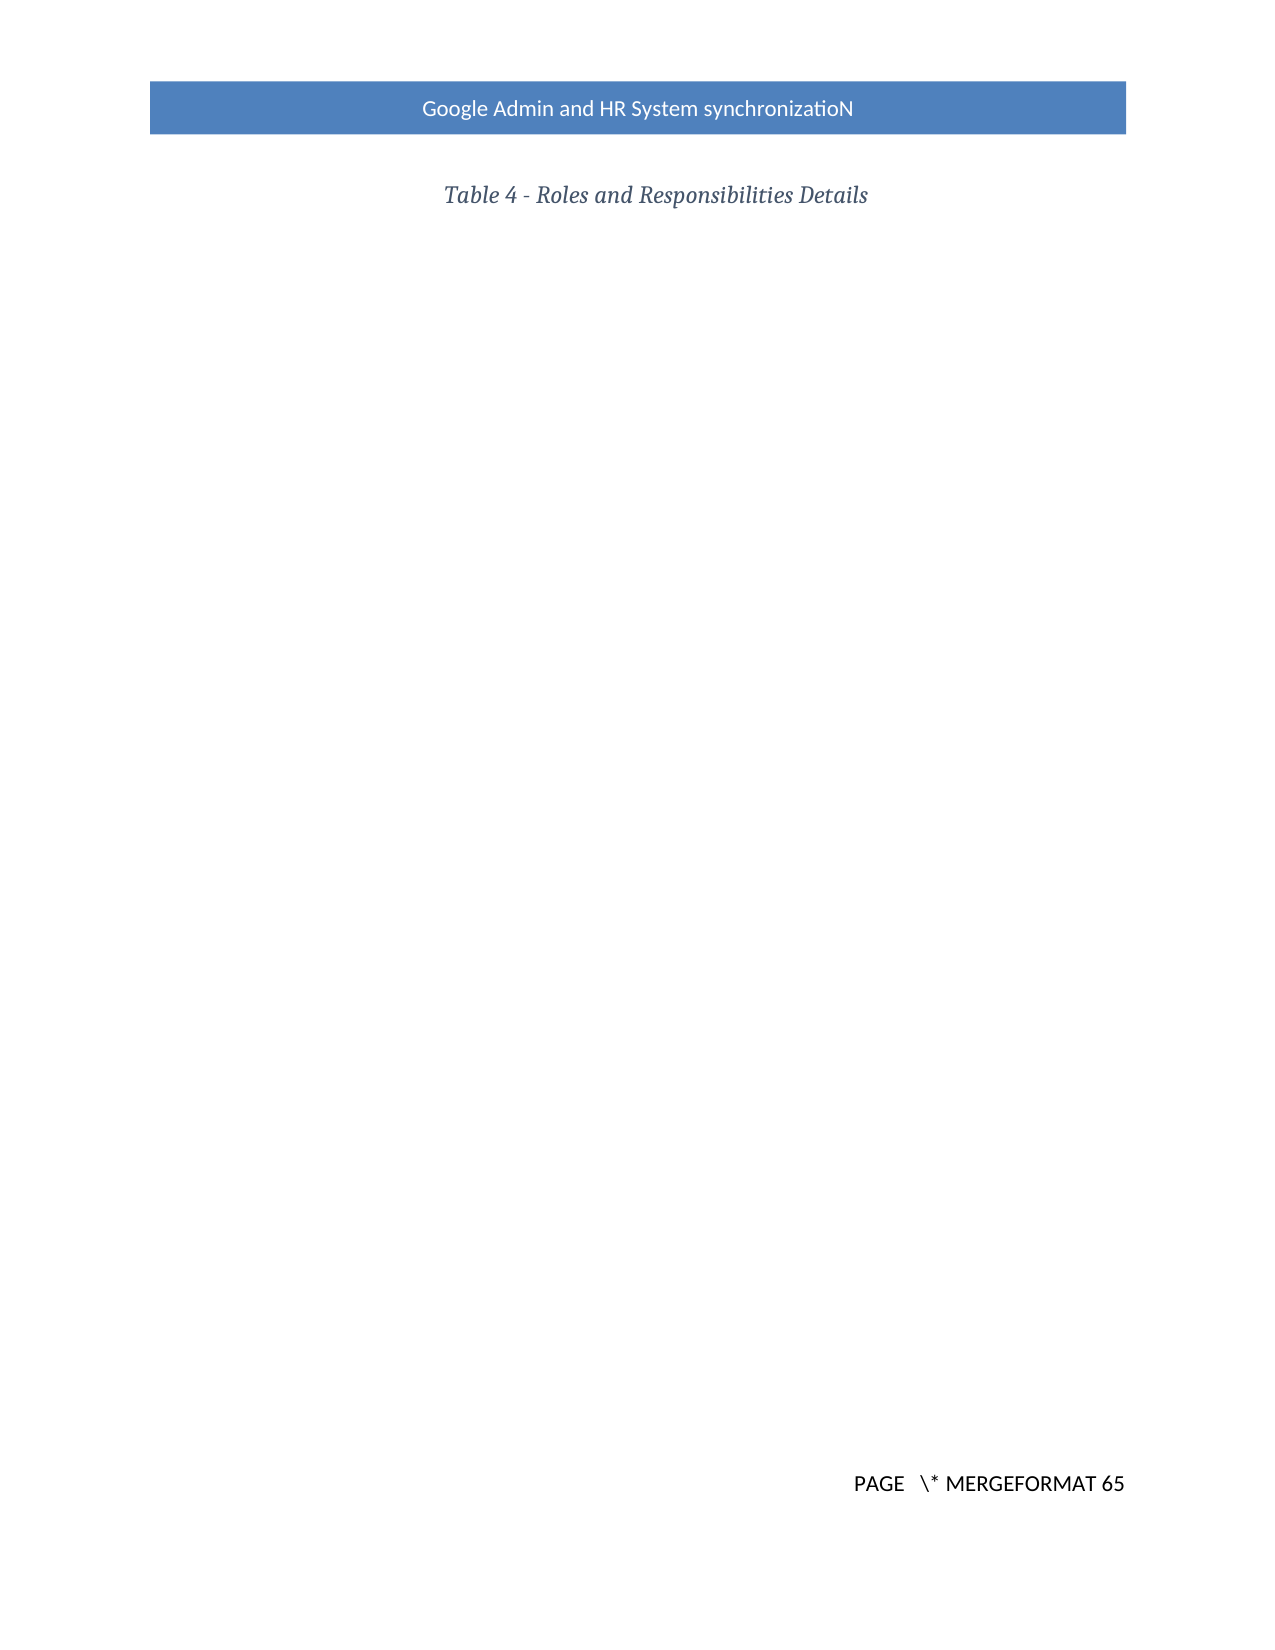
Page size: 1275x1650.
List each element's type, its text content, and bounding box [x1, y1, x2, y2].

text Table 4 - Roles and Responsibilities Details [187, 181, 1125, 209]
